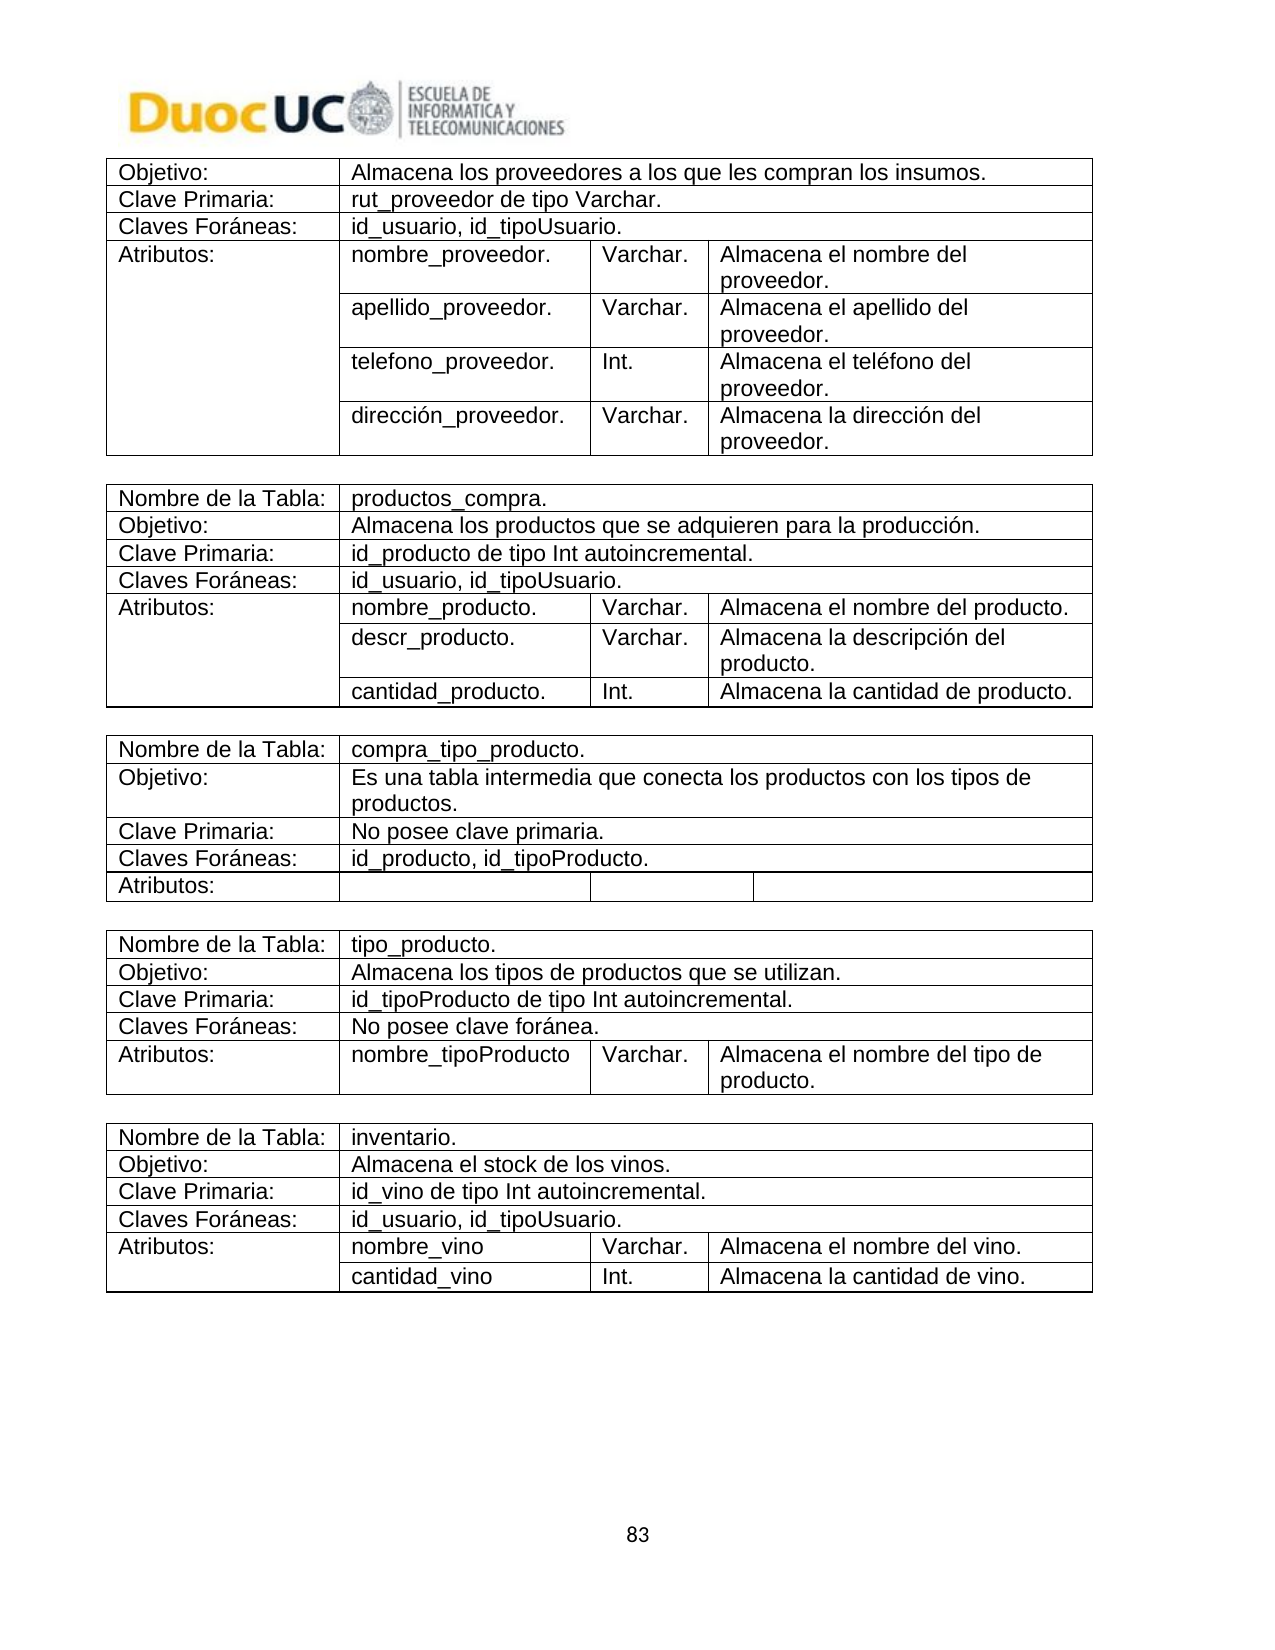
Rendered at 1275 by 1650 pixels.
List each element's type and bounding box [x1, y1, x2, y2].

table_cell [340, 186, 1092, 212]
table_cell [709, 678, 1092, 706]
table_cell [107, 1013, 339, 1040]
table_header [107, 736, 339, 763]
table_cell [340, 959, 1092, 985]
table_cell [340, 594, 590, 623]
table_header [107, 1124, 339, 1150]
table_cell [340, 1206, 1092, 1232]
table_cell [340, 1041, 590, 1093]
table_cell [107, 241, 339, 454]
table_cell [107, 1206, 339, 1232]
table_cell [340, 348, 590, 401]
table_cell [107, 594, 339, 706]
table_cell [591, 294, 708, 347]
picture [118, 59, 589, 158]
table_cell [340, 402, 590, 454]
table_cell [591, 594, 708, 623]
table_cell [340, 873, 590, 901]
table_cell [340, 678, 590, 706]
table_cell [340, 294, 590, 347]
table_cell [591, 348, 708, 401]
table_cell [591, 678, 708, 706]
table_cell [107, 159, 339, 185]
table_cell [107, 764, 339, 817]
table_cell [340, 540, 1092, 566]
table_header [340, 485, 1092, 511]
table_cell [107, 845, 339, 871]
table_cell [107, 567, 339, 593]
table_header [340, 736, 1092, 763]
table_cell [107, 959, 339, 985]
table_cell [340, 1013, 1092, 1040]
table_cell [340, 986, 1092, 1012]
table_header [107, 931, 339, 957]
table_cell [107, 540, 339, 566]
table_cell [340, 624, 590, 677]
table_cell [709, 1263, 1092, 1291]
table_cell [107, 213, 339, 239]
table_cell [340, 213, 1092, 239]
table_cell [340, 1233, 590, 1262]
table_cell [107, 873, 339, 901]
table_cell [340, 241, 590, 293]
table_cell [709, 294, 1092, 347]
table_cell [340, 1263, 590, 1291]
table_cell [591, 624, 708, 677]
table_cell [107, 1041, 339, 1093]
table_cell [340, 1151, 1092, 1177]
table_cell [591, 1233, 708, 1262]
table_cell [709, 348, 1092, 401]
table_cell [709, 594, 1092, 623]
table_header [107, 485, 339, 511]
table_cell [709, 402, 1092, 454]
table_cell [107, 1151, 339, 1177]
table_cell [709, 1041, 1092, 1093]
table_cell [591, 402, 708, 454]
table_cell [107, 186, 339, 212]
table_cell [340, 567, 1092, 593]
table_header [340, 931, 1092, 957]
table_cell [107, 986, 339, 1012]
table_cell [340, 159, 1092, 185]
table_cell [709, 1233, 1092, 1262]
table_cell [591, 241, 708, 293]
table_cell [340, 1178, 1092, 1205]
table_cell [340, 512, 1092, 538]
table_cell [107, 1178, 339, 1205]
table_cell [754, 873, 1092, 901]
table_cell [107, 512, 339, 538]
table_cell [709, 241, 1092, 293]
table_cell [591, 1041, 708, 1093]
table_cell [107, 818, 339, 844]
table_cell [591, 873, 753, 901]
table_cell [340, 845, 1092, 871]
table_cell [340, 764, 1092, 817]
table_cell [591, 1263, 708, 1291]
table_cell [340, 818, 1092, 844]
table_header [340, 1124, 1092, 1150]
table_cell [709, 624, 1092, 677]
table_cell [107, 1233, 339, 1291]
